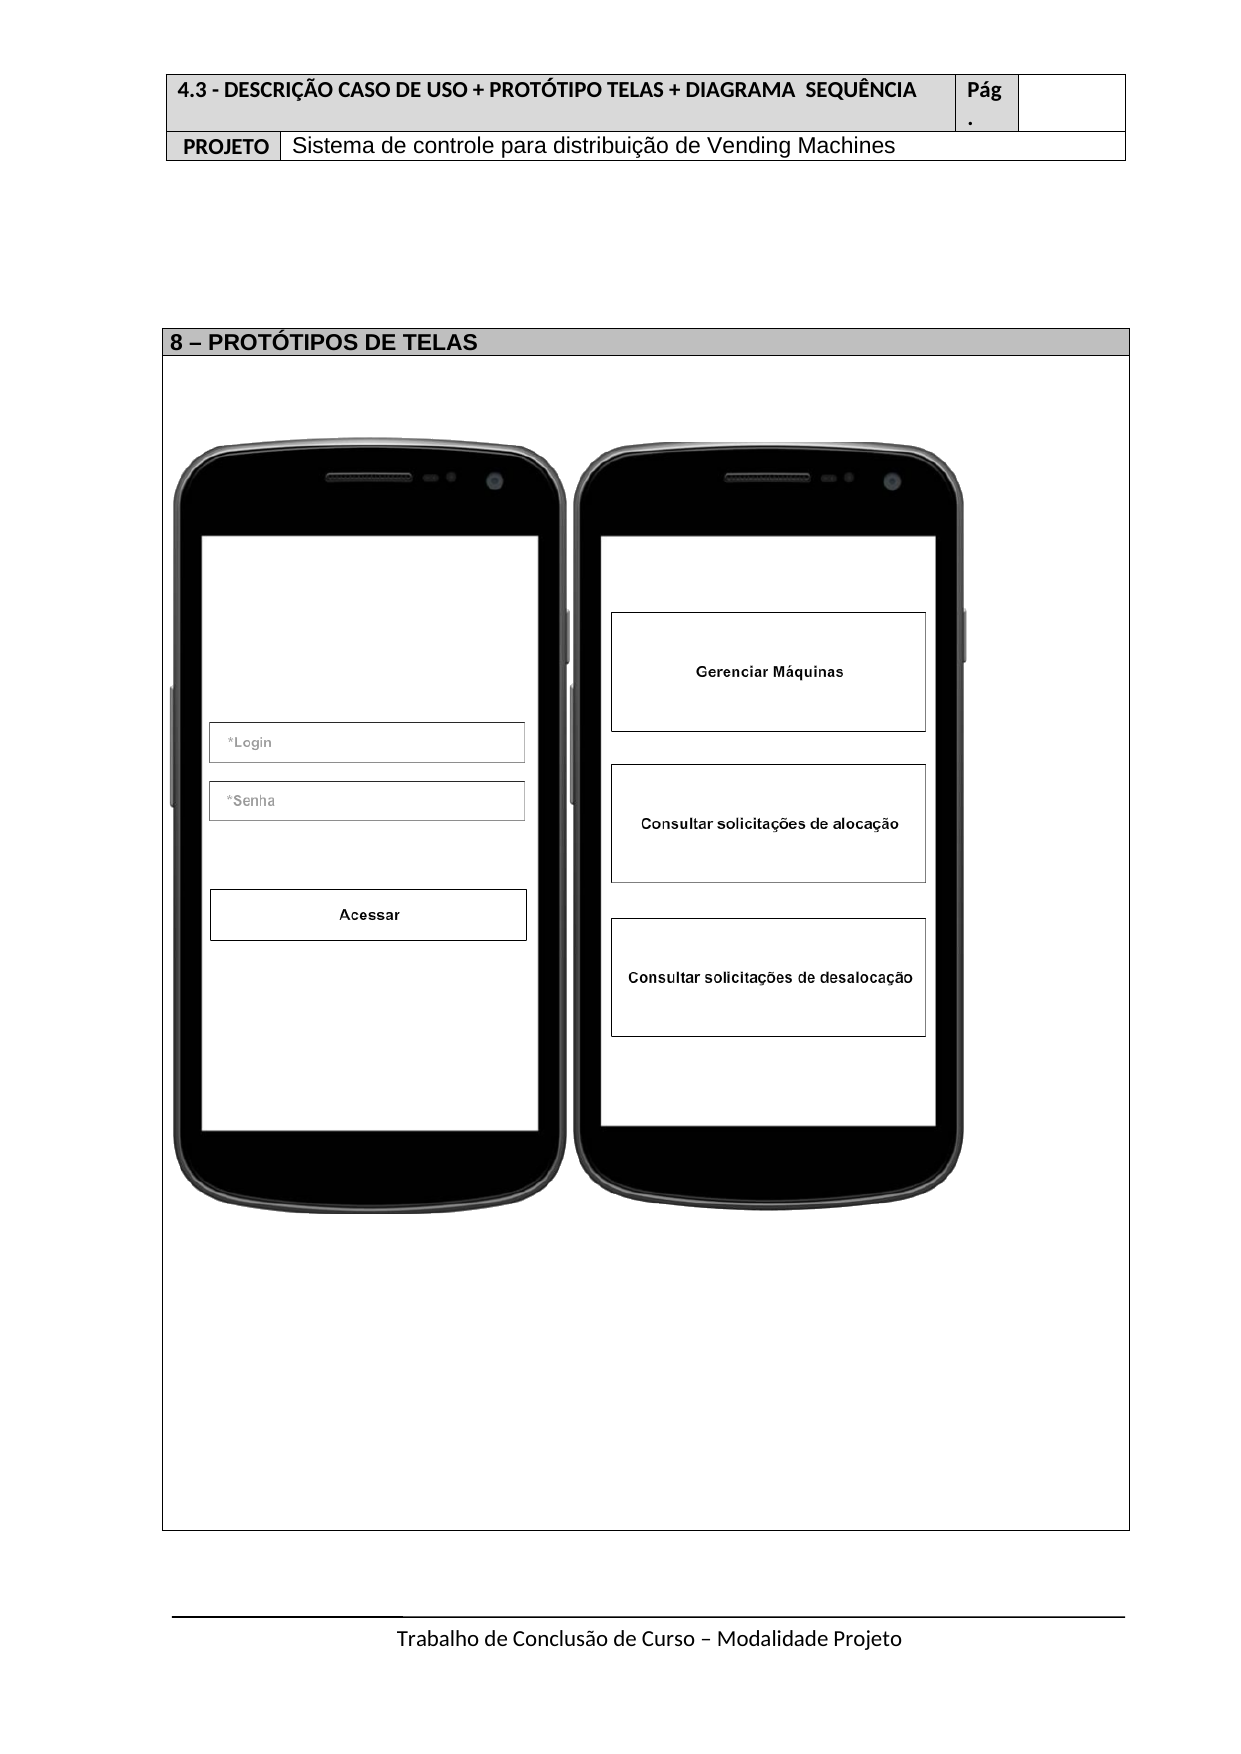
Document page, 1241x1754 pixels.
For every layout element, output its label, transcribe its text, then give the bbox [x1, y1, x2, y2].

table_cell [163, 356, 1129, 1530]
picture [169, 435, 967, 1214]
table_header 8 – PROTÓTIPOS DE TELAS [163, 329, 1129, 355]
